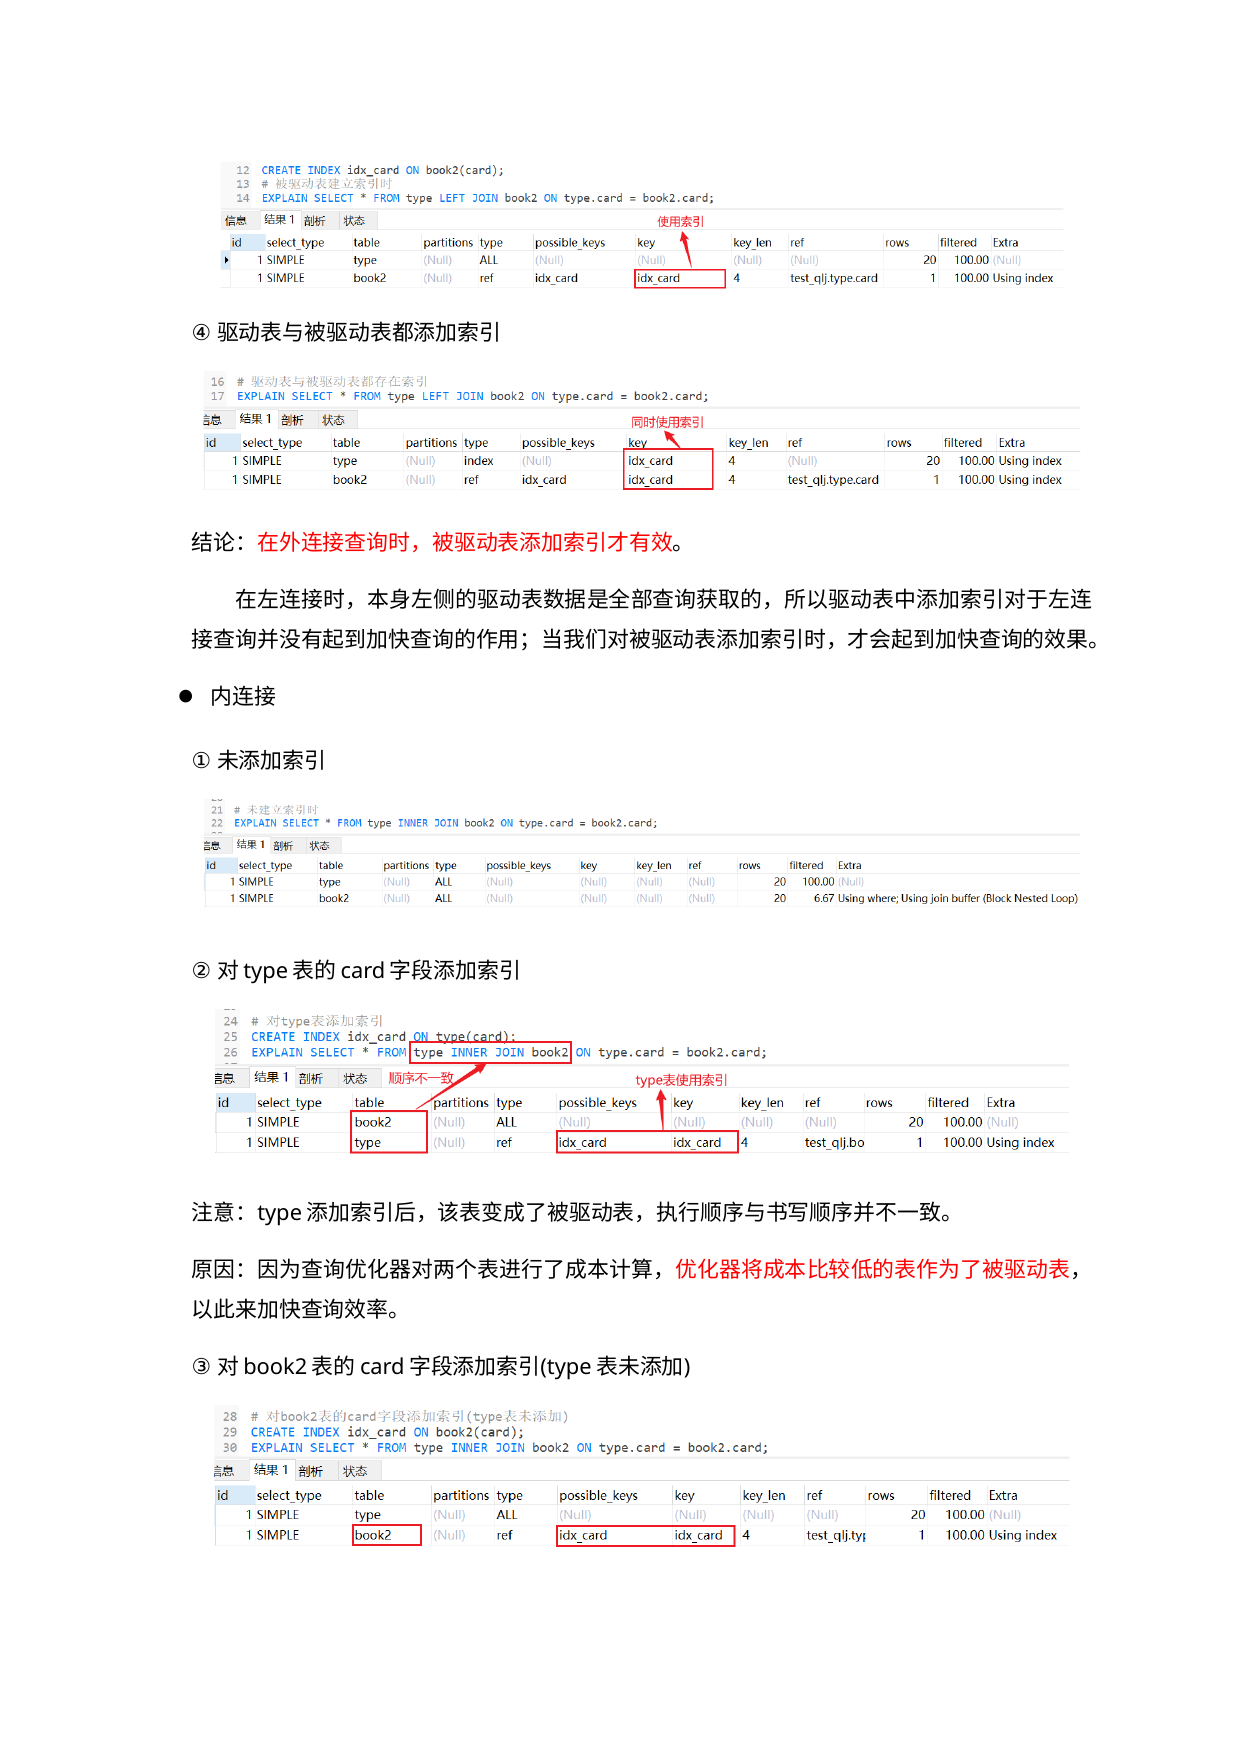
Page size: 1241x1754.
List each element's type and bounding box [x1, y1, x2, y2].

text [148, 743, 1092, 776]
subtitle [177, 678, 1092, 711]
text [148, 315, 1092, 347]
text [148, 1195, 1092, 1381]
picture [215, 1009, 1069, 1158]
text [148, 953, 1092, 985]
picture [203, 371, 1081, 491]
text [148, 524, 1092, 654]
picture [214, 1405, 1070, 1548]
picture [203, 799, 1080, 909]
picture [220, 162, 1064, 289]
